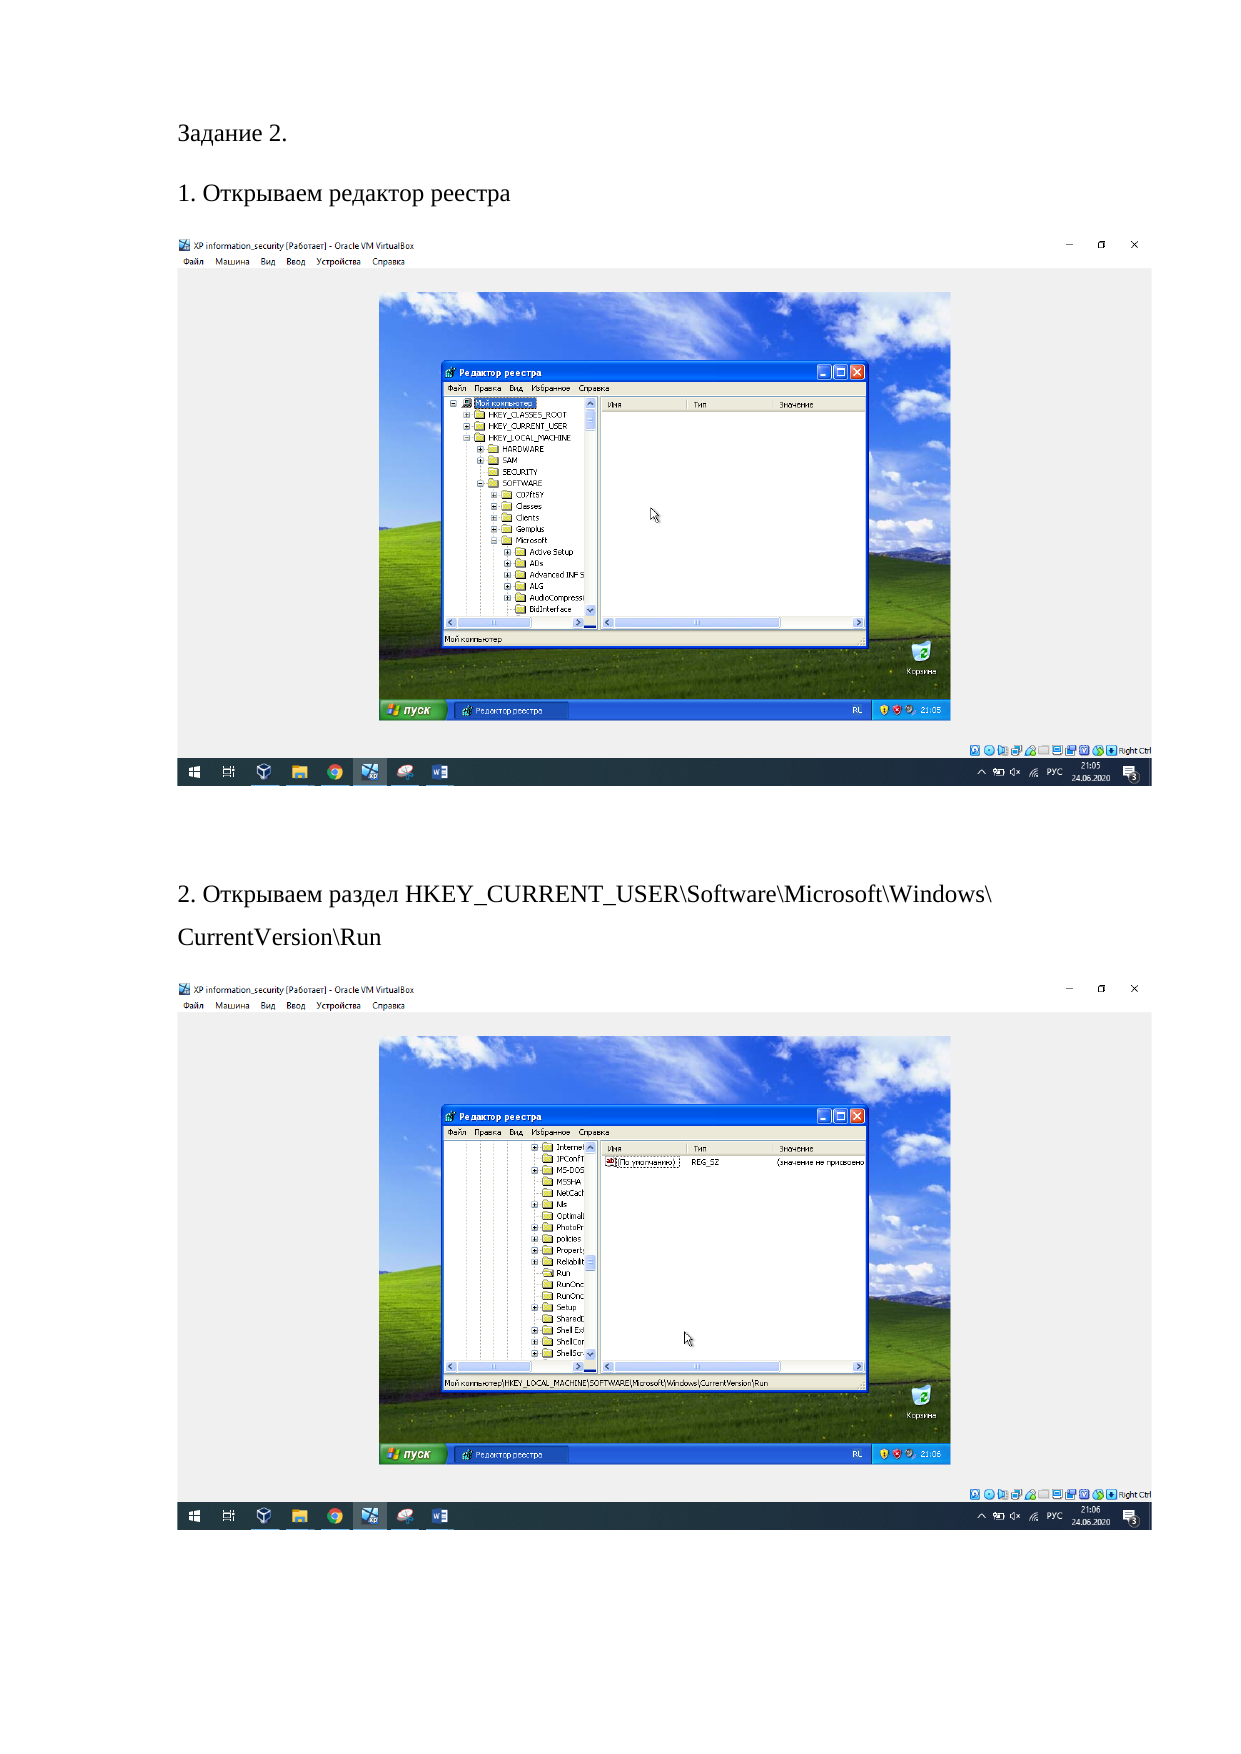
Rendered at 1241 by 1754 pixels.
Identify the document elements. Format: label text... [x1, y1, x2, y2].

text 1. Открываем редактор реестра [177, 178, 1152, 207]
picture [177, 237, 1152, 786]
picture [177, 981, 1152, 1530]
text Задание 2. [177, 118, 1152, 147]
text 2. Открываем раздел HKEY_CURRENT_USER\Software\Microsoft\Windows\CurrentVersion\Run [177, 879, 1152, 951]
